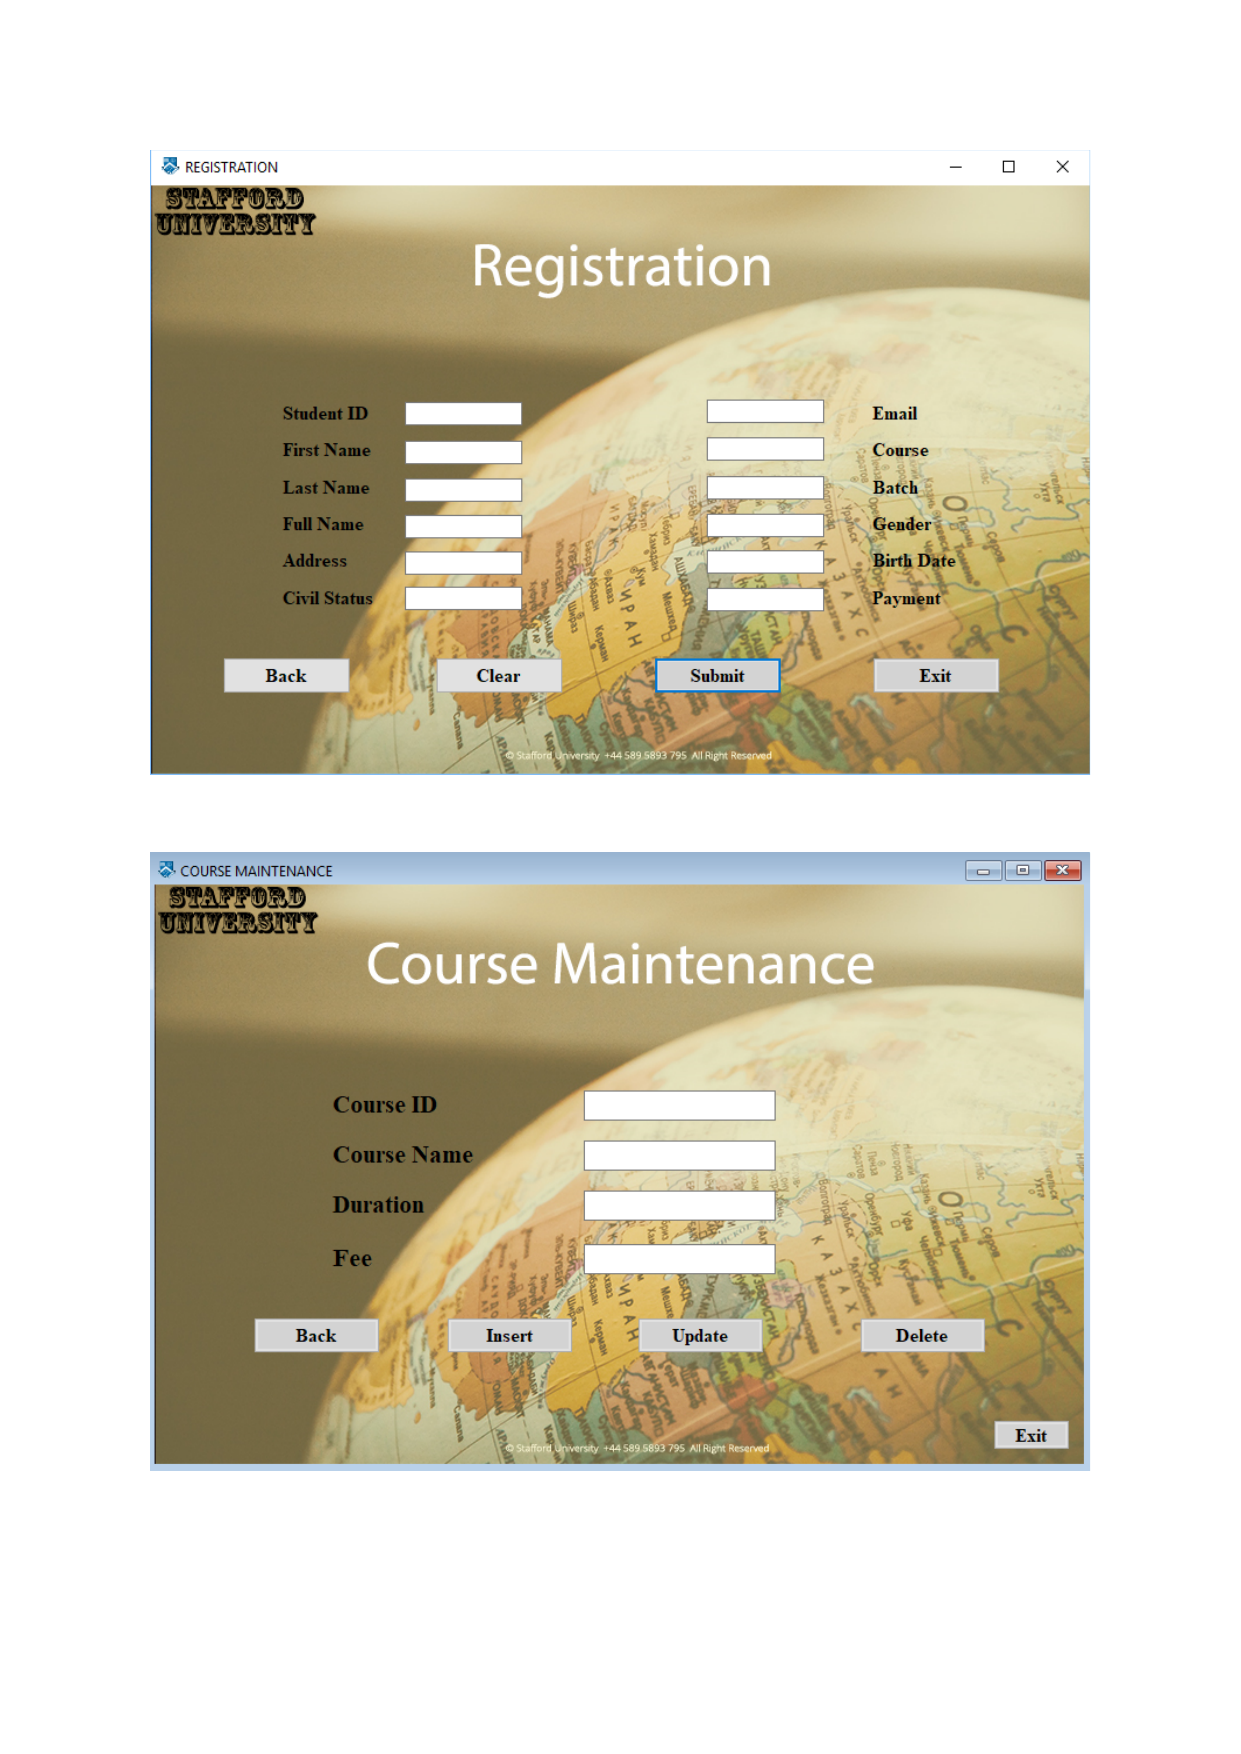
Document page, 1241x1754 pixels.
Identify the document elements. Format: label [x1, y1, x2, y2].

picture [150, 852, 1091, 1471]
picture [150, 150, 1091, 775]
